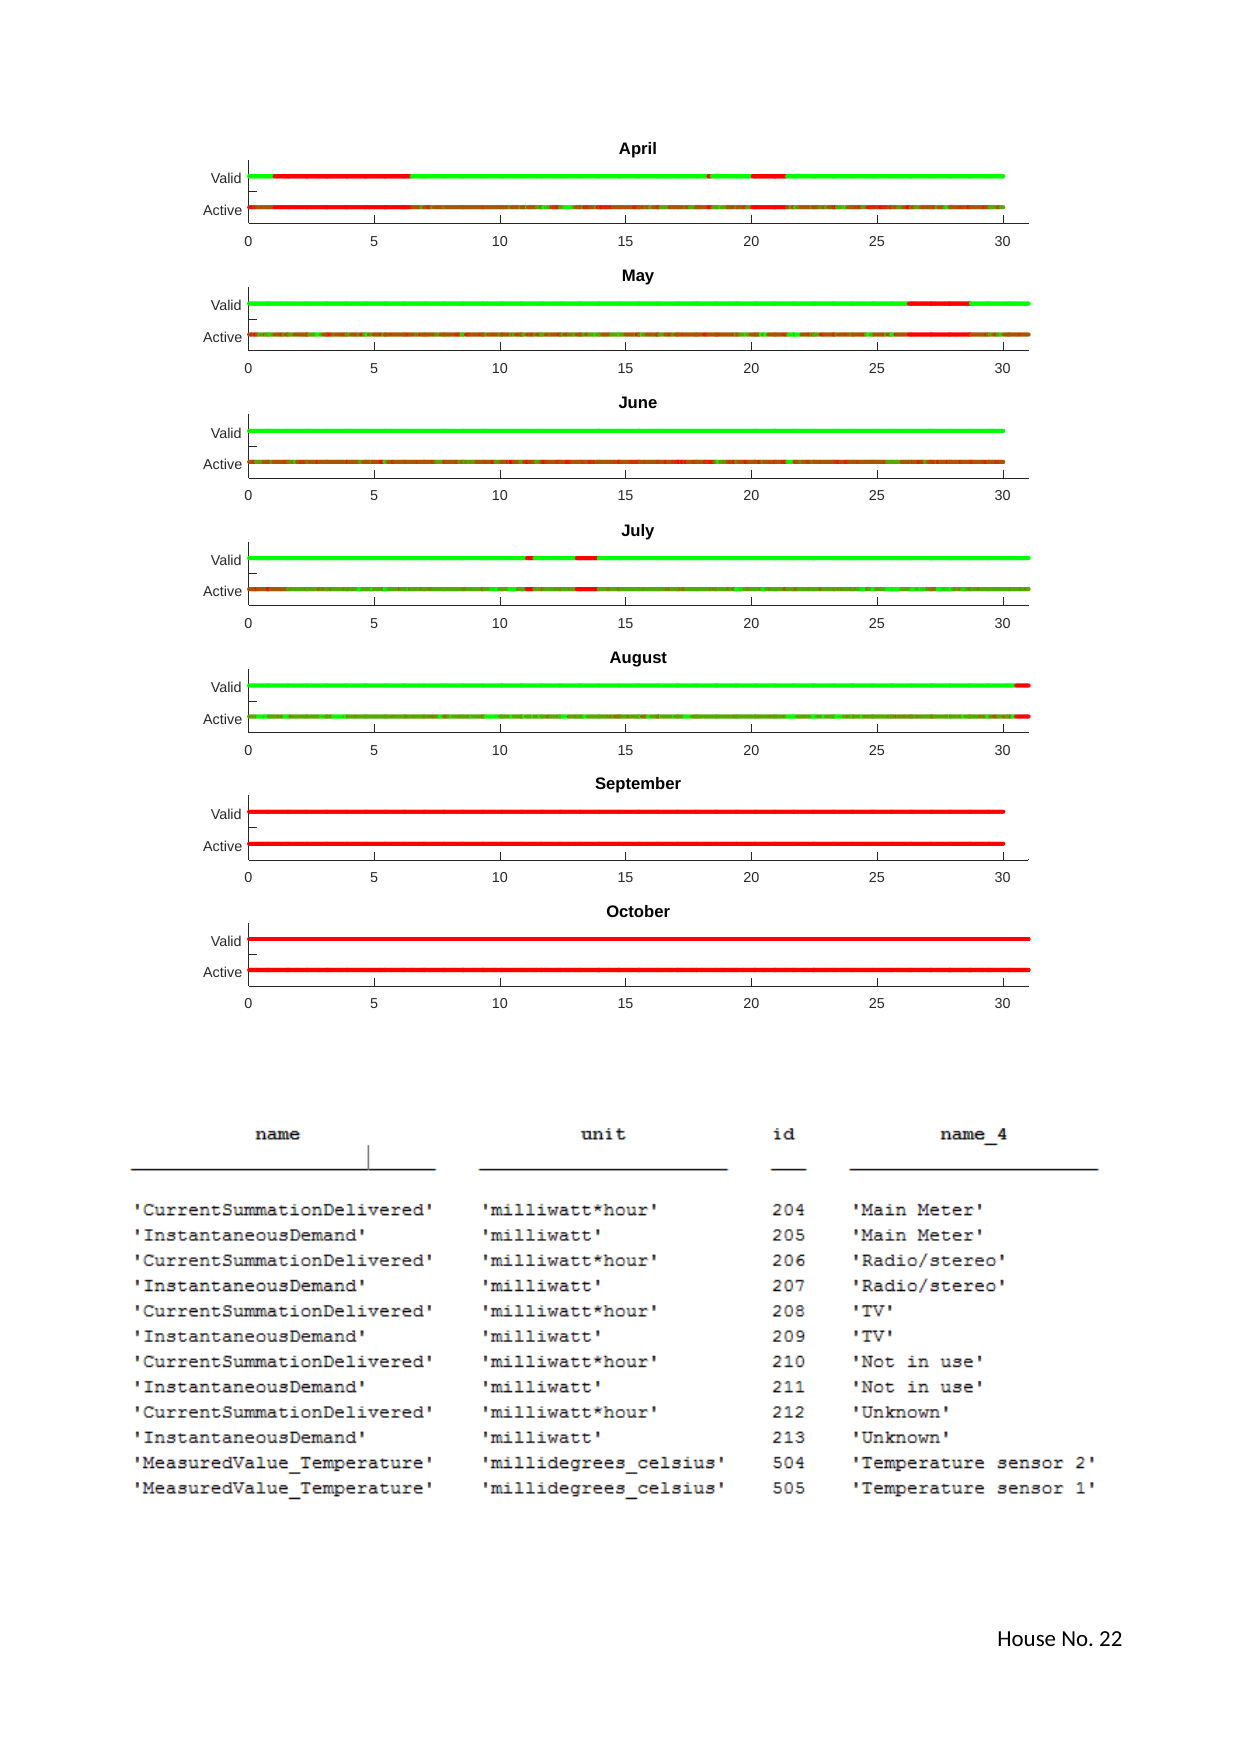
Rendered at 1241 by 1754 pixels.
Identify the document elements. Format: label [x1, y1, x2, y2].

picture [118, 1127, 1123, 1519]
